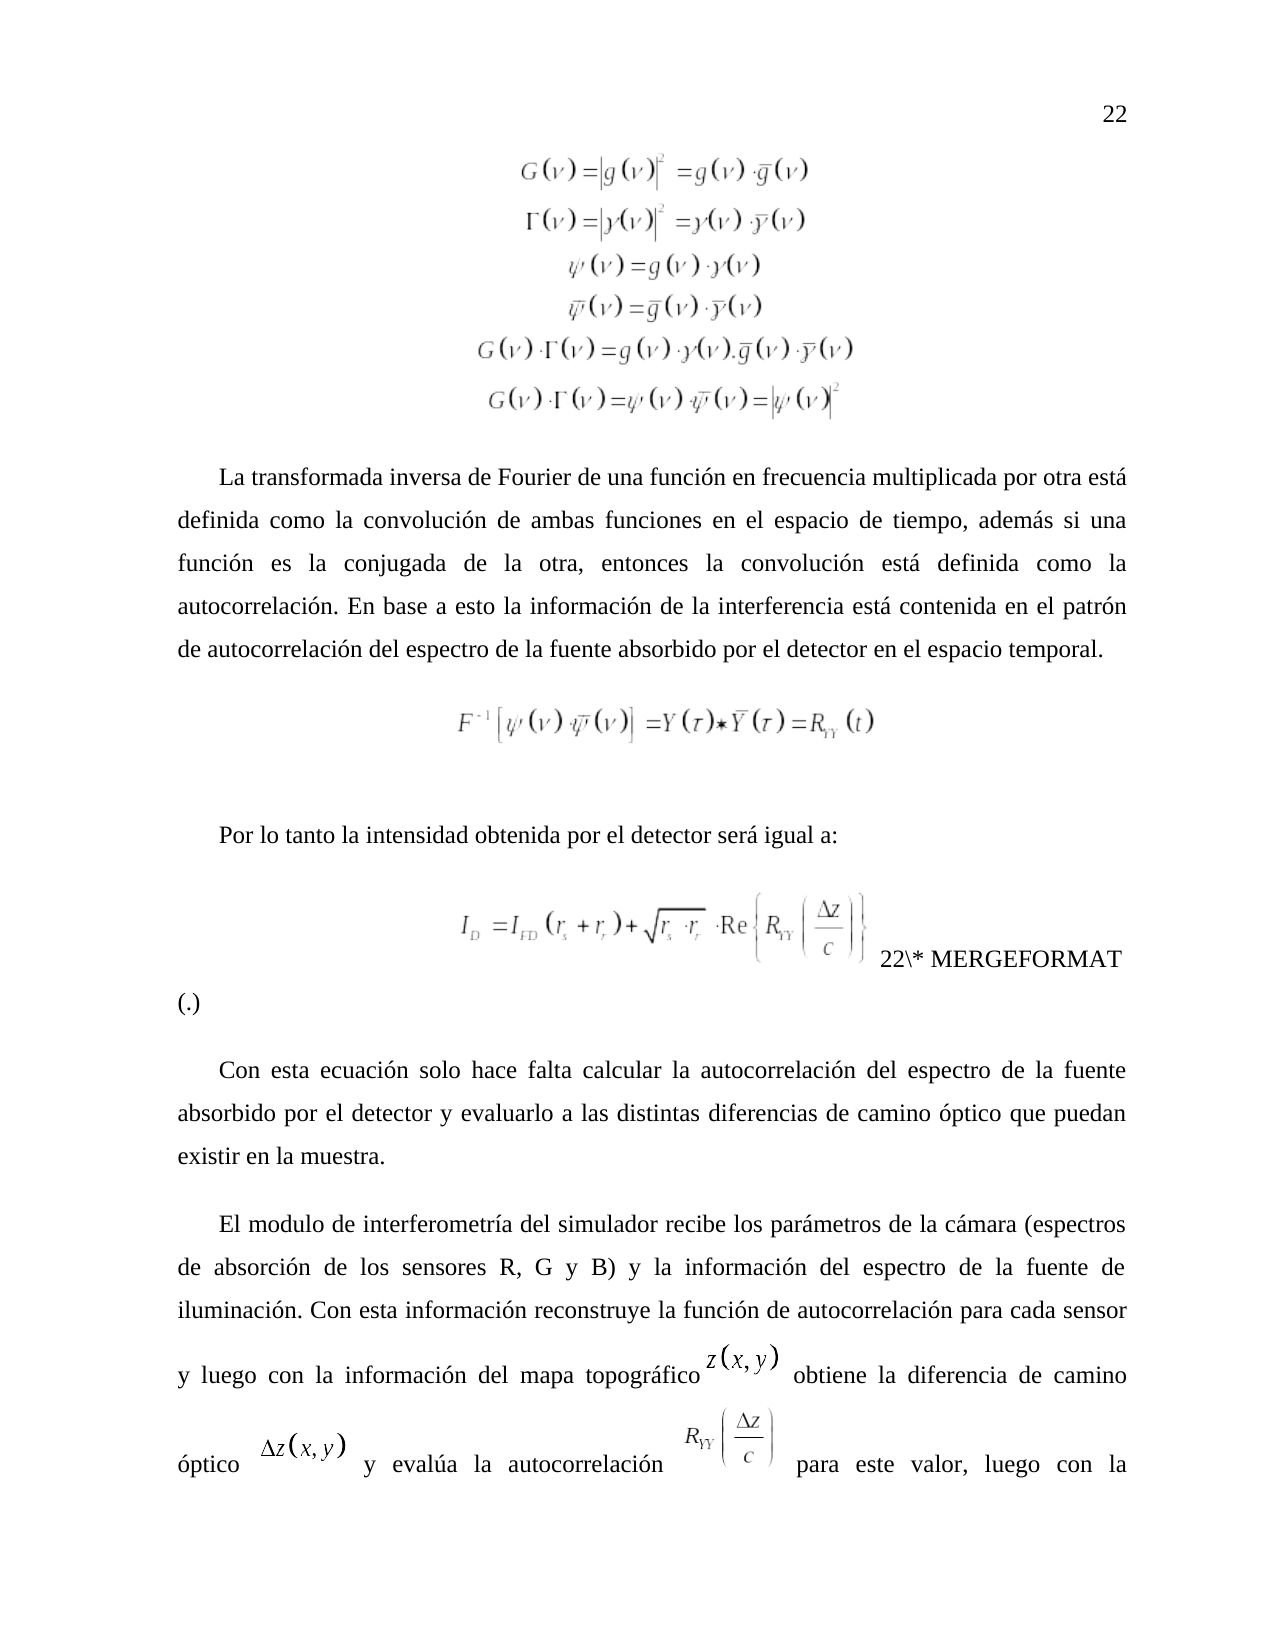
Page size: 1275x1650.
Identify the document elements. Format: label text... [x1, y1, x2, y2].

text Por lo tanto la intensidad obtenida por el detector será igual a: [177, 821, 1127, 849]
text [177, 1209, 1127, 1477]
text La transformada inversa de Fourier de una función en frecuencia multiplicada por otra está definida como la convolución de ambas funciones en el espacio de tiempo, además si una función es la conjugada de la otra, entonces la convolución está definida como la autocorrelación. En base a esto la información de la interferencia está contenida en el patrón de autocorrelación del espectro de la fuente absorbido por el detector en el espacio temporal. [177, 462, 1127, 663]
text Con esta ecuación solo hace falta calcular la autocorrelación del espectro de la fuente absorbido por el detector y evaluarlo a las distintas diferencias de camino óptico que puedan existir en la muestra. [177, 1055, 1127, 1170]
